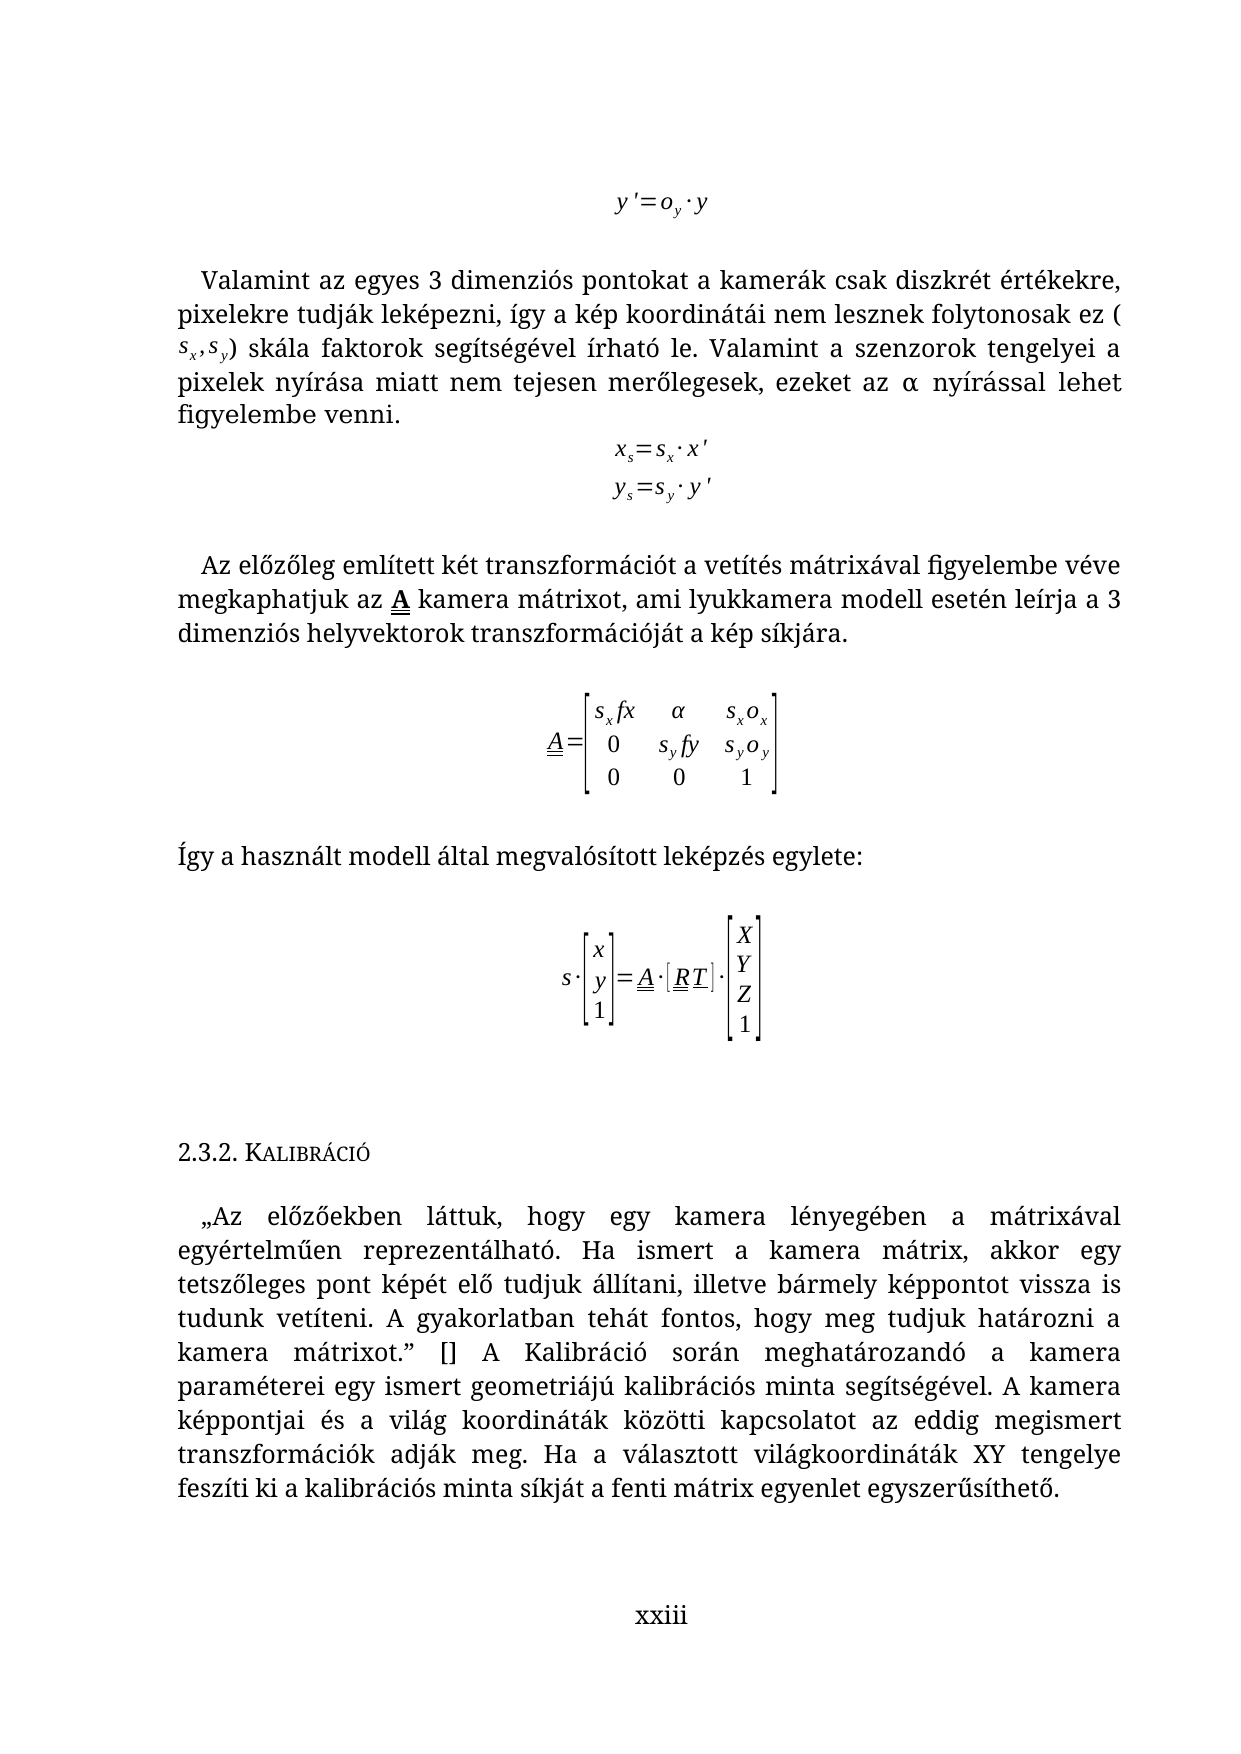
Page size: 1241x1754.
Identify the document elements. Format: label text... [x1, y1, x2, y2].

text Így a használt modell által megvalósított leképzés egylete: [177, 838, 1122, 872]
text Az előzőleg említett két transzformációt a vetítés mátrixával figyelembe véve megkaphatjuk az A kamera mátrixot, ami lyukkamera modell esetén leírja a 3 dimenziós helyvektorok transzformációját a kép síkjára. [177, 547, 1122, 650]
subtitle Kalibráció [177, 1135, 1122, 1169]
text „Az előzőekben láttuk, hogy egy kamera lényegében a mátrixával egyértelműen reprezentálható. Ha ismert a kamera mátrix, akkor egy tetszőleges pont képét elő tudjuk állítani, illetve bármely képpontot vissza is tudunk vetíteni. A gyakorlatban tehát fontos, hogy meg tudjuk határozni a kamera mátrixot.” [] A Kalibráció során meghatározandó a kamera paraméterei egy ismert geometriájú kalibrációs minta segítségével. A kamera képpontjai és a világ koordináták közötti kapcsolatot az eddig megismert transzformációk adják meg. Ha a választott világkoordináták XY tengelye feszíti ki a kalibrációs minta síkját a fenti mátrix egyenlet egyszerűsíthető. [177, 1198, 1122, 1505]
text Valamint az egyes 3 dimenziós pontokat a kamerák csak diszkrét értékekre, pixelekre tudják leképezni, így a kép koordinátái nem lesznek folytonosak ez () skála faktorok segítségével írható le. Valamint a szenzorok tengelyei a pixelek nyírása miatt nem tejesen merőlegesek, ezeket az α nyírással lehet figyelembe venni. [177, 262, 1122, 429]
